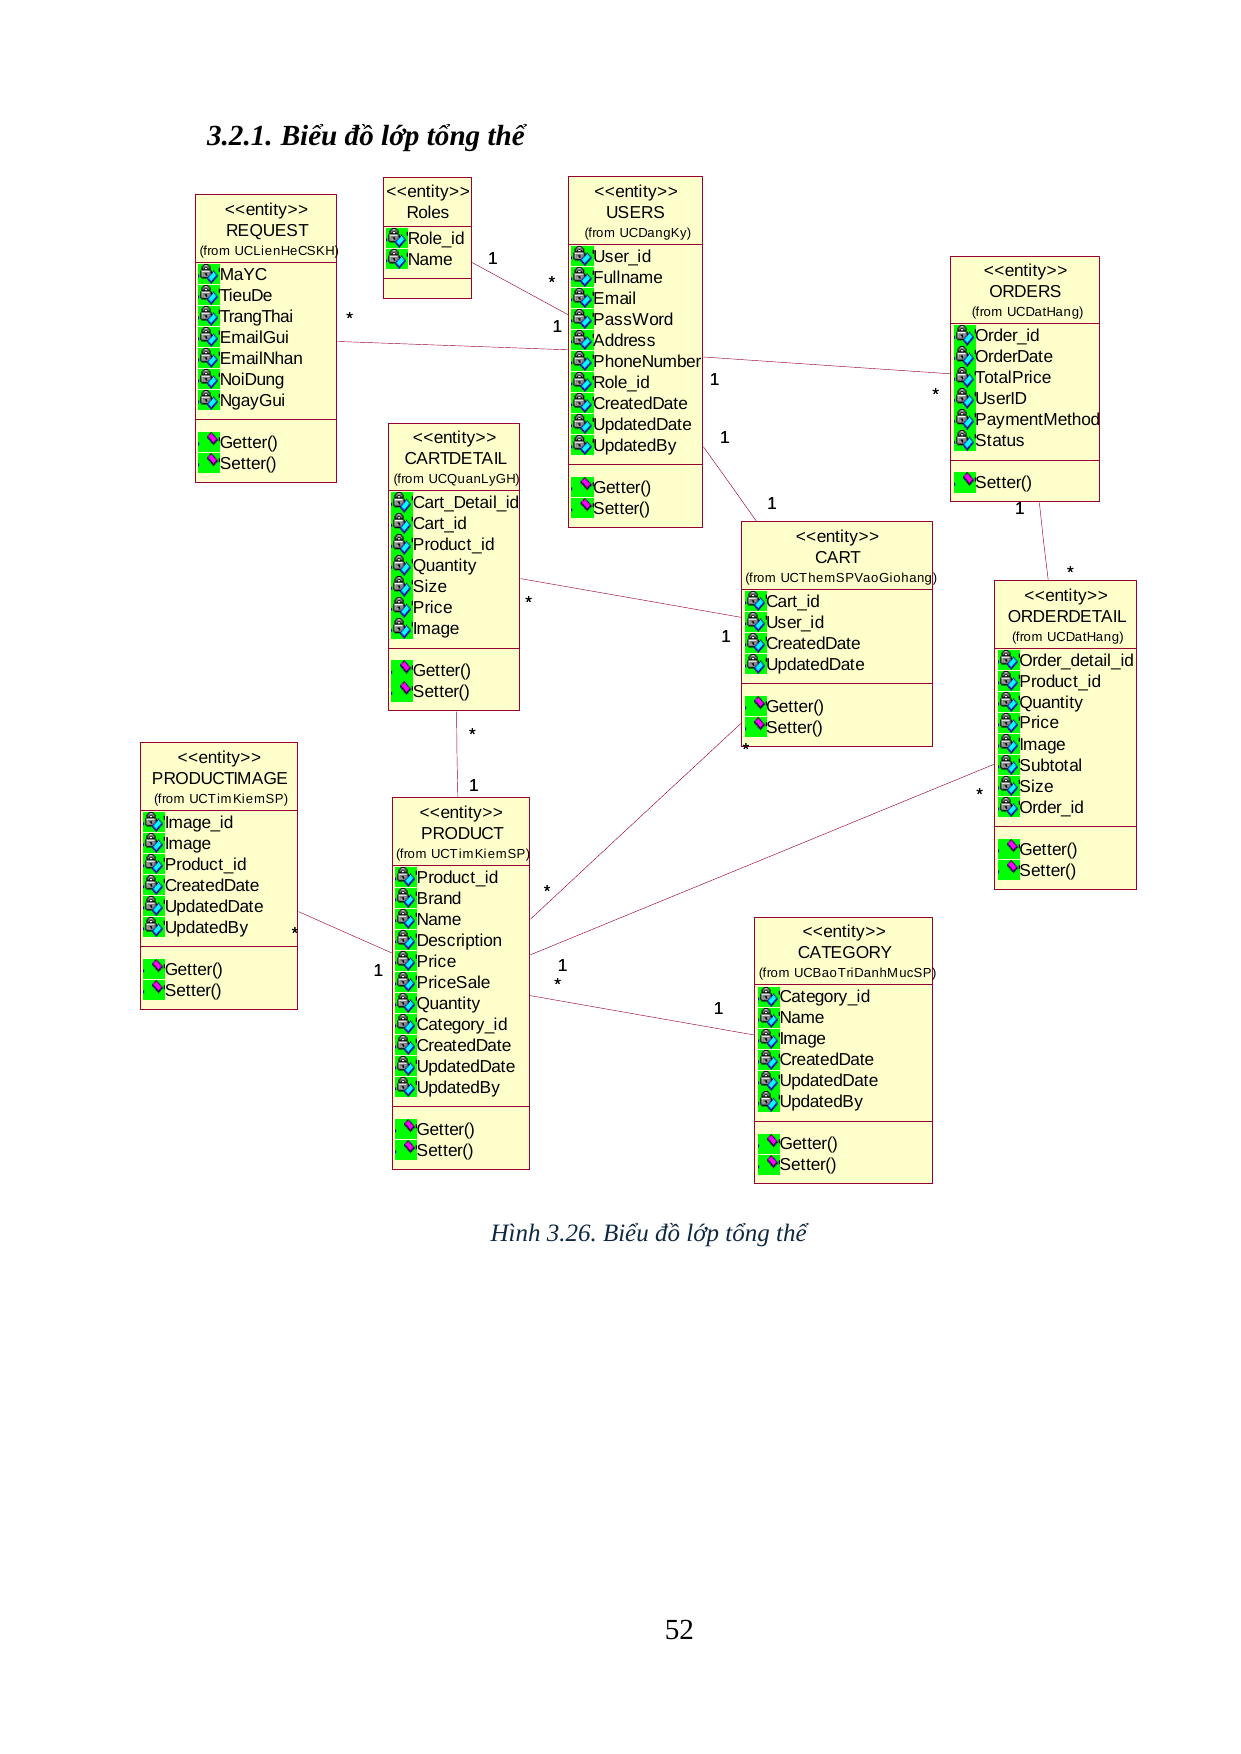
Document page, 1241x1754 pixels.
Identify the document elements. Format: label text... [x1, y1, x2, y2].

subtitle Biểu đồ lớp tổng thể [207, 118, 1122, 152]
